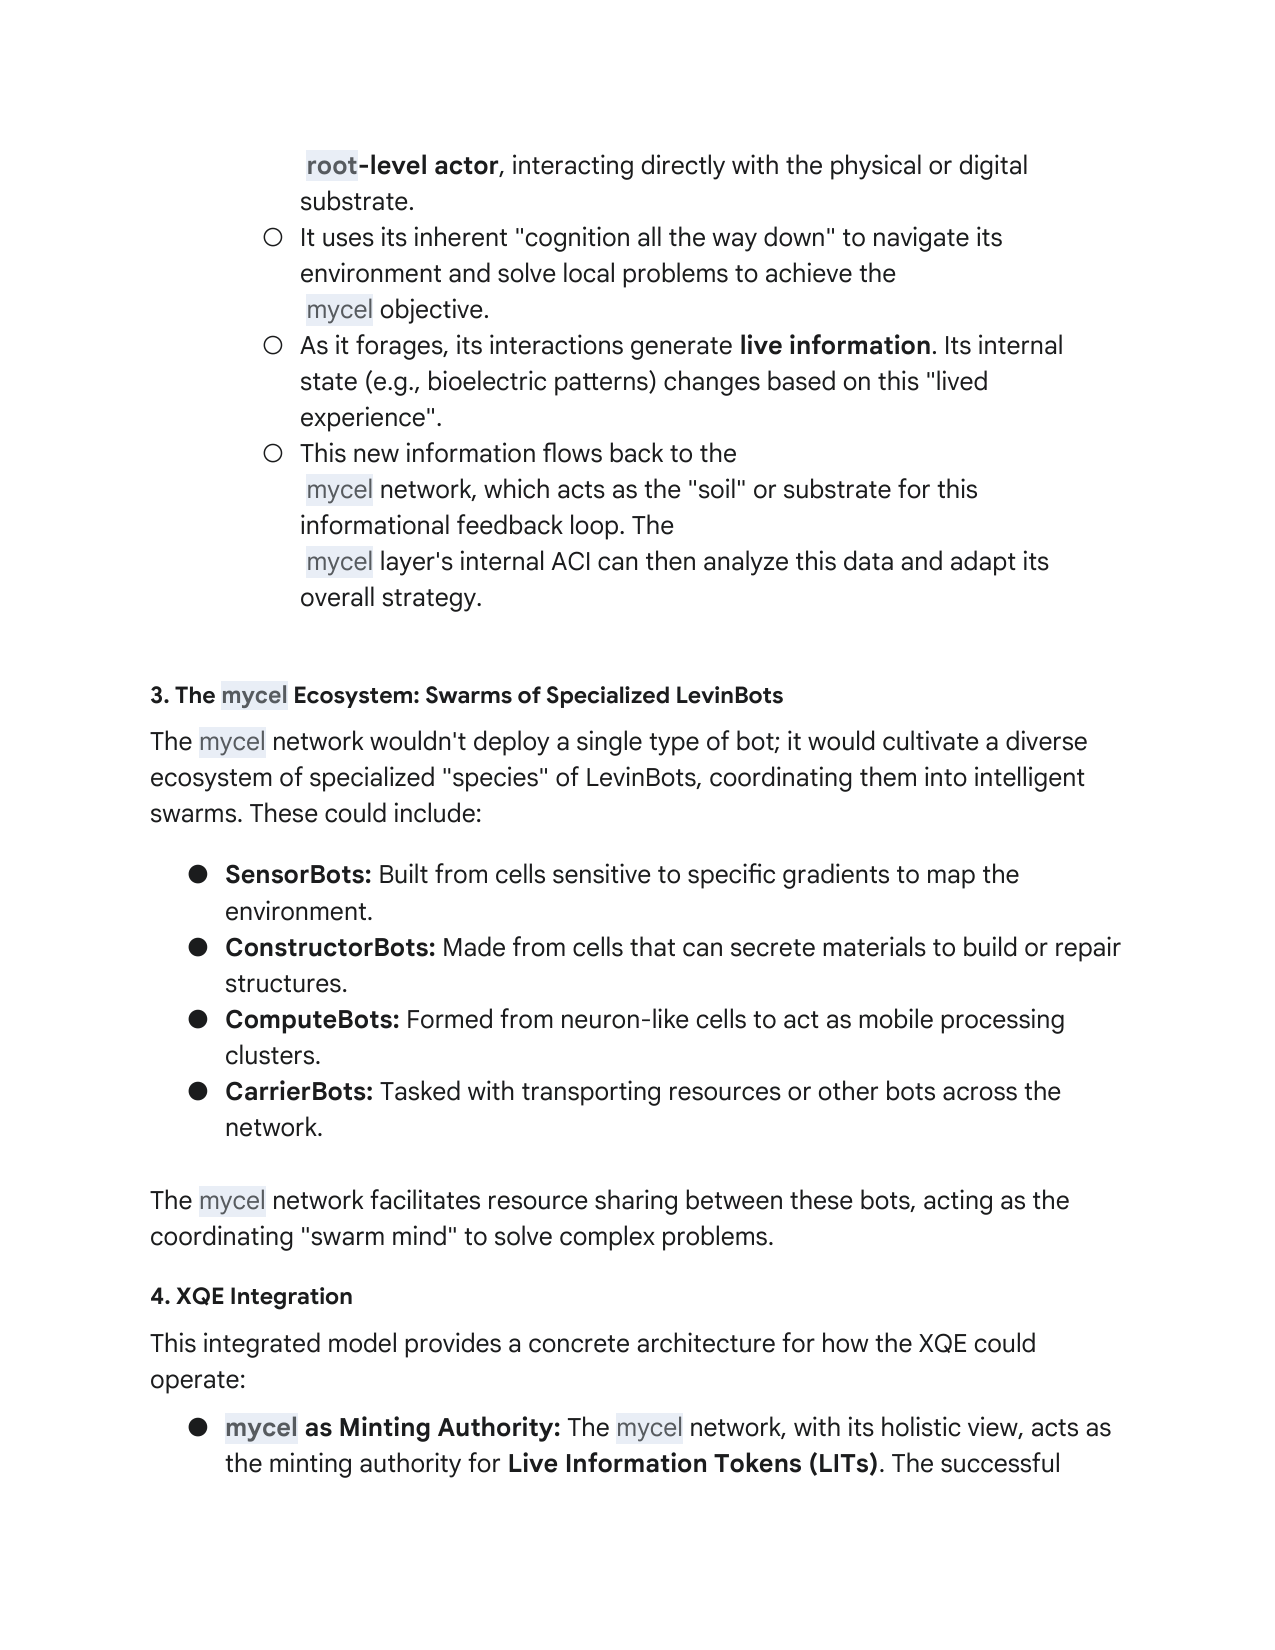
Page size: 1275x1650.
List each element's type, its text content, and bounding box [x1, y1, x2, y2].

subtitle 3. The mycel Ecosystem: Swarms of Specialized LevinBots [288, 681, 1125, 710]
text The mycel network wouldn't deploy a single type of bot; it would cultivate a diverse ecosystem of specialized "species" of LevinBots, coordinating them into intelligent swarms. These could include: [150, 727, 1125, 830]
list It uses its inherent "cognition all the way down" to navigate its environment and solve local problems to achieve the mycel objective. [262, 222, 1125, 326]
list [262, 150, 1125, 217]
list As it forages, its interactions generate live information. Its internal state (e.g., bioelectric patterns) changes based on this "lived experience". [262, 330, 1125, 434]
text This integrated model provides a concrete architecture for how the XQE could operate: [150, 1328, 1125, 1396]
list CarrierBots: Tasked with transporting resources or other bots across the network. [187, 1076, 1125, 1143]
list ComputeBots: Formed from neuron-like cells to act as mobile processing clusters. [187, 1004, 1125, 1071]
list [187, 1413, 1125, 1480]
text The mycel network facilitates resource sharing between these bots, acting as the coordinating "swarm mind" to solve complex problems. [150, 1186, 1125, 1253]
list SensorBots: Built from cells sensitive to specific gradients to map the environment. [187, 860, 1125, 927]
list This new information flows back to the mycel network, which acts as the "soil" or substrate for this informational feedback loop. The mycel layer's internal ACI can then analyze this data and adapt its overall strategy. [262, 438, 1125, 614]
subtitle 4. XQE Integration [150, 1283, 1125, 1311]
list ConstructorBots: Made from cells that can secrete materials to build or repair structures. [187, 932, 1125, 999]
